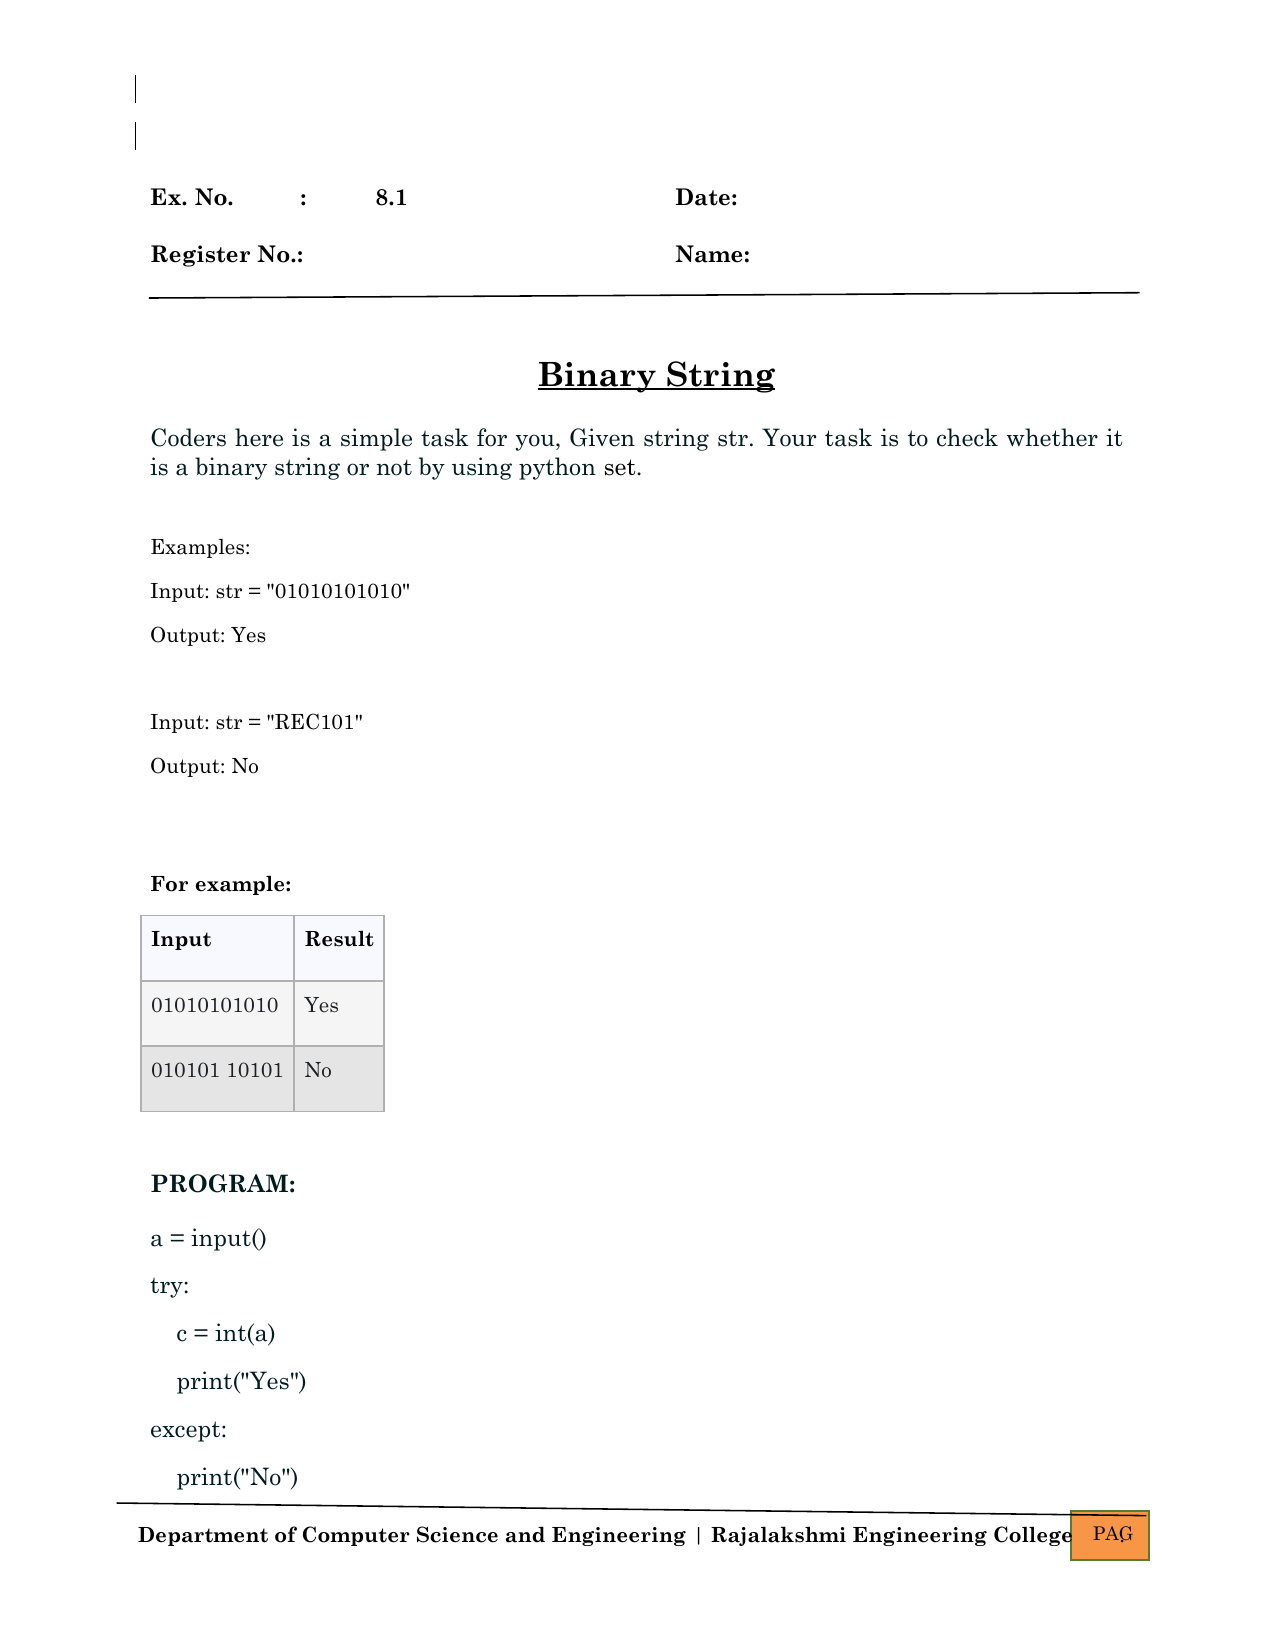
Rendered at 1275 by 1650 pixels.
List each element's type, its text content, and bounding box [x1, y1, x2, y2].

text c = int(a) [150, 1318, 1125, 1347]
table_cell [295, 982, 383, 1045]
text Binary String [187, 353, 1125, 393]
text Output: Yes [150, 622, 1125, 647]
text Input: str = "01010101010" [150, 578, 1125, 603]
text except: [150, 1413, 1125, 1442]
text For example: [150, 871, 1125, 896]
text Coders here is a simple task for you, Given string str. Your task is to check whether it is a binary string or not by using python set. [150, 422, 1125, 480]
text Output: No [150, 753, 1125, 778]
text print("Yes") [150, 1366, 1125, 1394]
text Input: str = "REC101" [150, 709, 1125, 734]
text a = input() [150, 1222, 1125, 1251]
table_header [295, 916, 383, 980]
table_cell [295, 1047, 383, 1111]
text print("No") [150, 1461, 1125, 1490]
text try: [150, 1270, 1125, 1299]
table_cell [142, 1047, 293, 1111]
text Register No.: Name: [150, 240, 1125, 267]
text PROGRAM: [150, 1168, 1125, 1197]
text Ex. No. : 8.1 Date: [150, 183, 1125, 211]
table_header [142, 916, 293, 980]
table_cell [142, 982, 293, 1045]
text Examples: [150, 534, 1125, 559]
